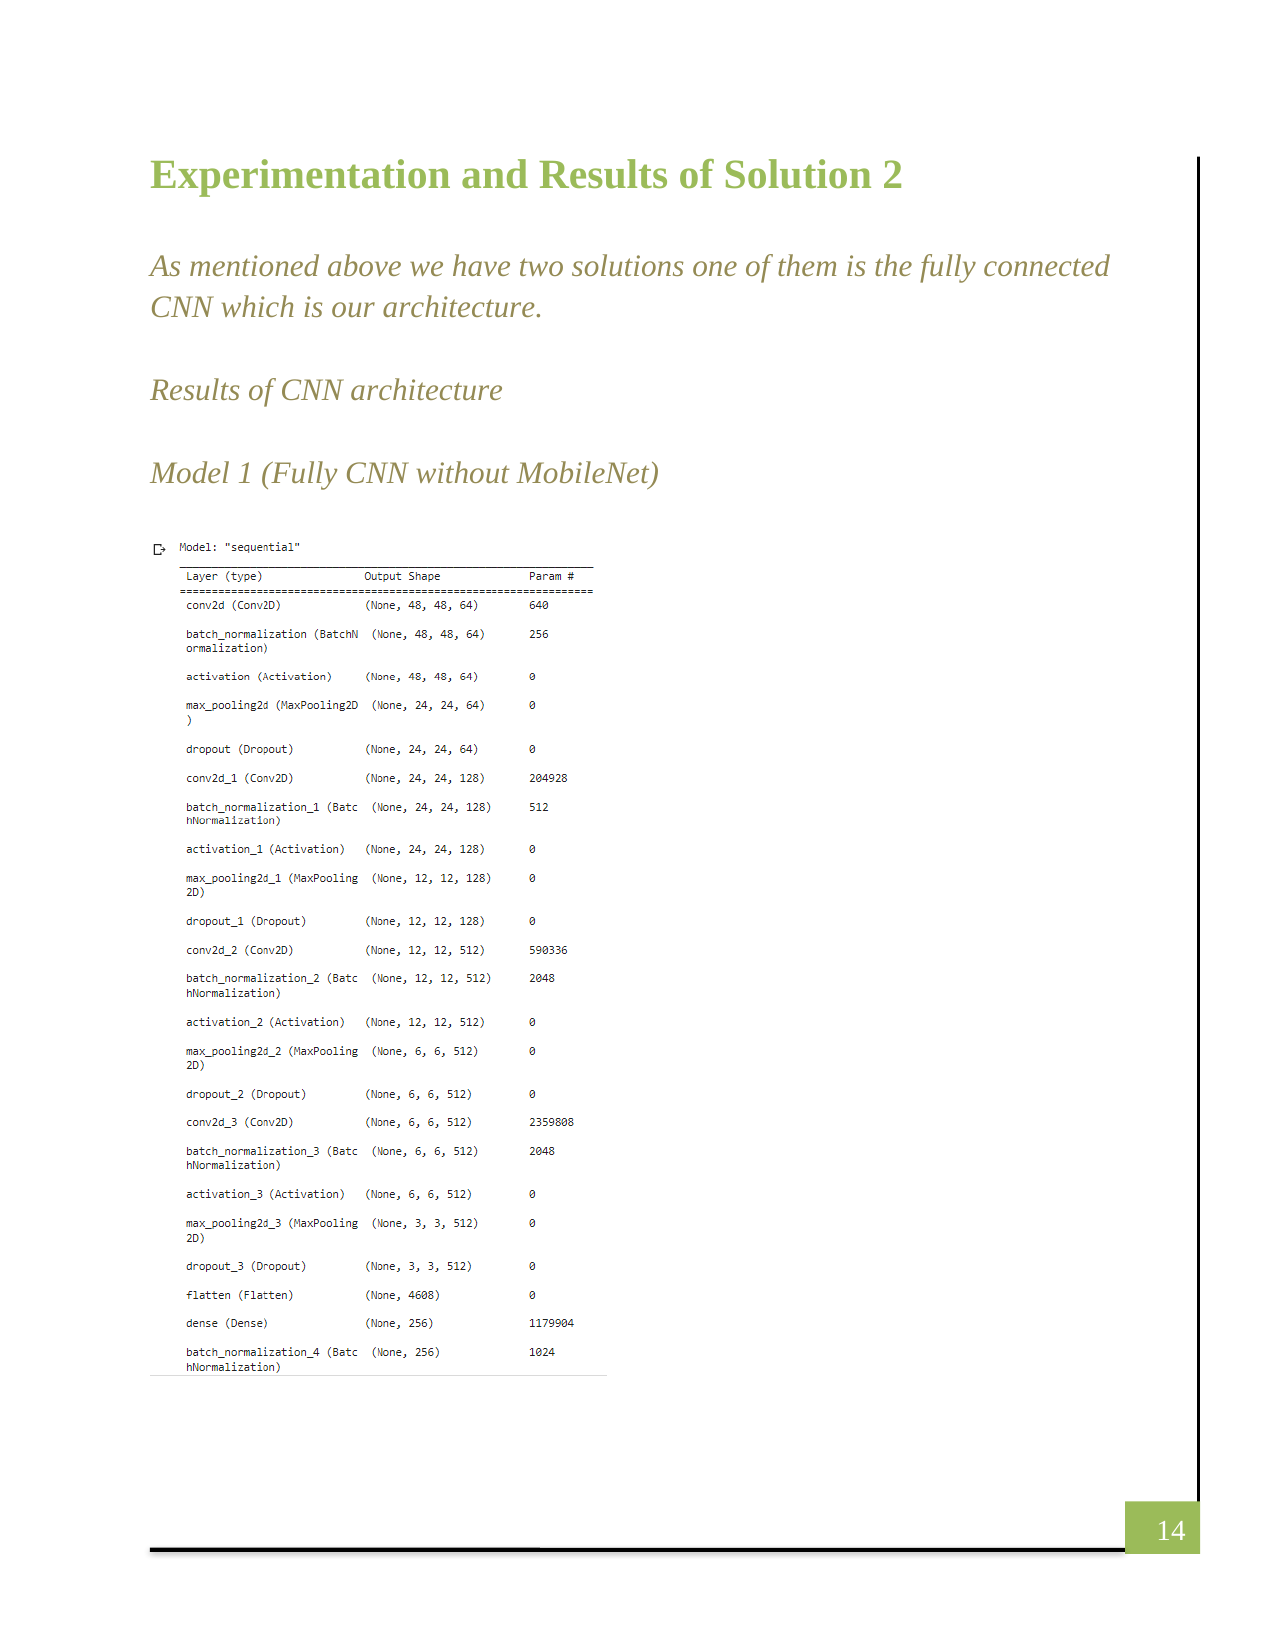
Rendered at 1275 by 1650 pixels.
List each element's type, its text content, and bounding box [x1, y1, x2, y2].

picture [150, 536, 607, 1385]
subtitle Experimentation and Results of Solution 2 [150, 150, 1125, 198]
subtitle Results of CNN architecture [150, 371, 1125, 407]
subtitle As mentioned above we have two solutions one of them is the fully connected CNN which is our architecture. [150, 247, 1125, 324]
subtitle Model 1 (Fully CNN without MobileNet) [150, 454, 1125, 490]
